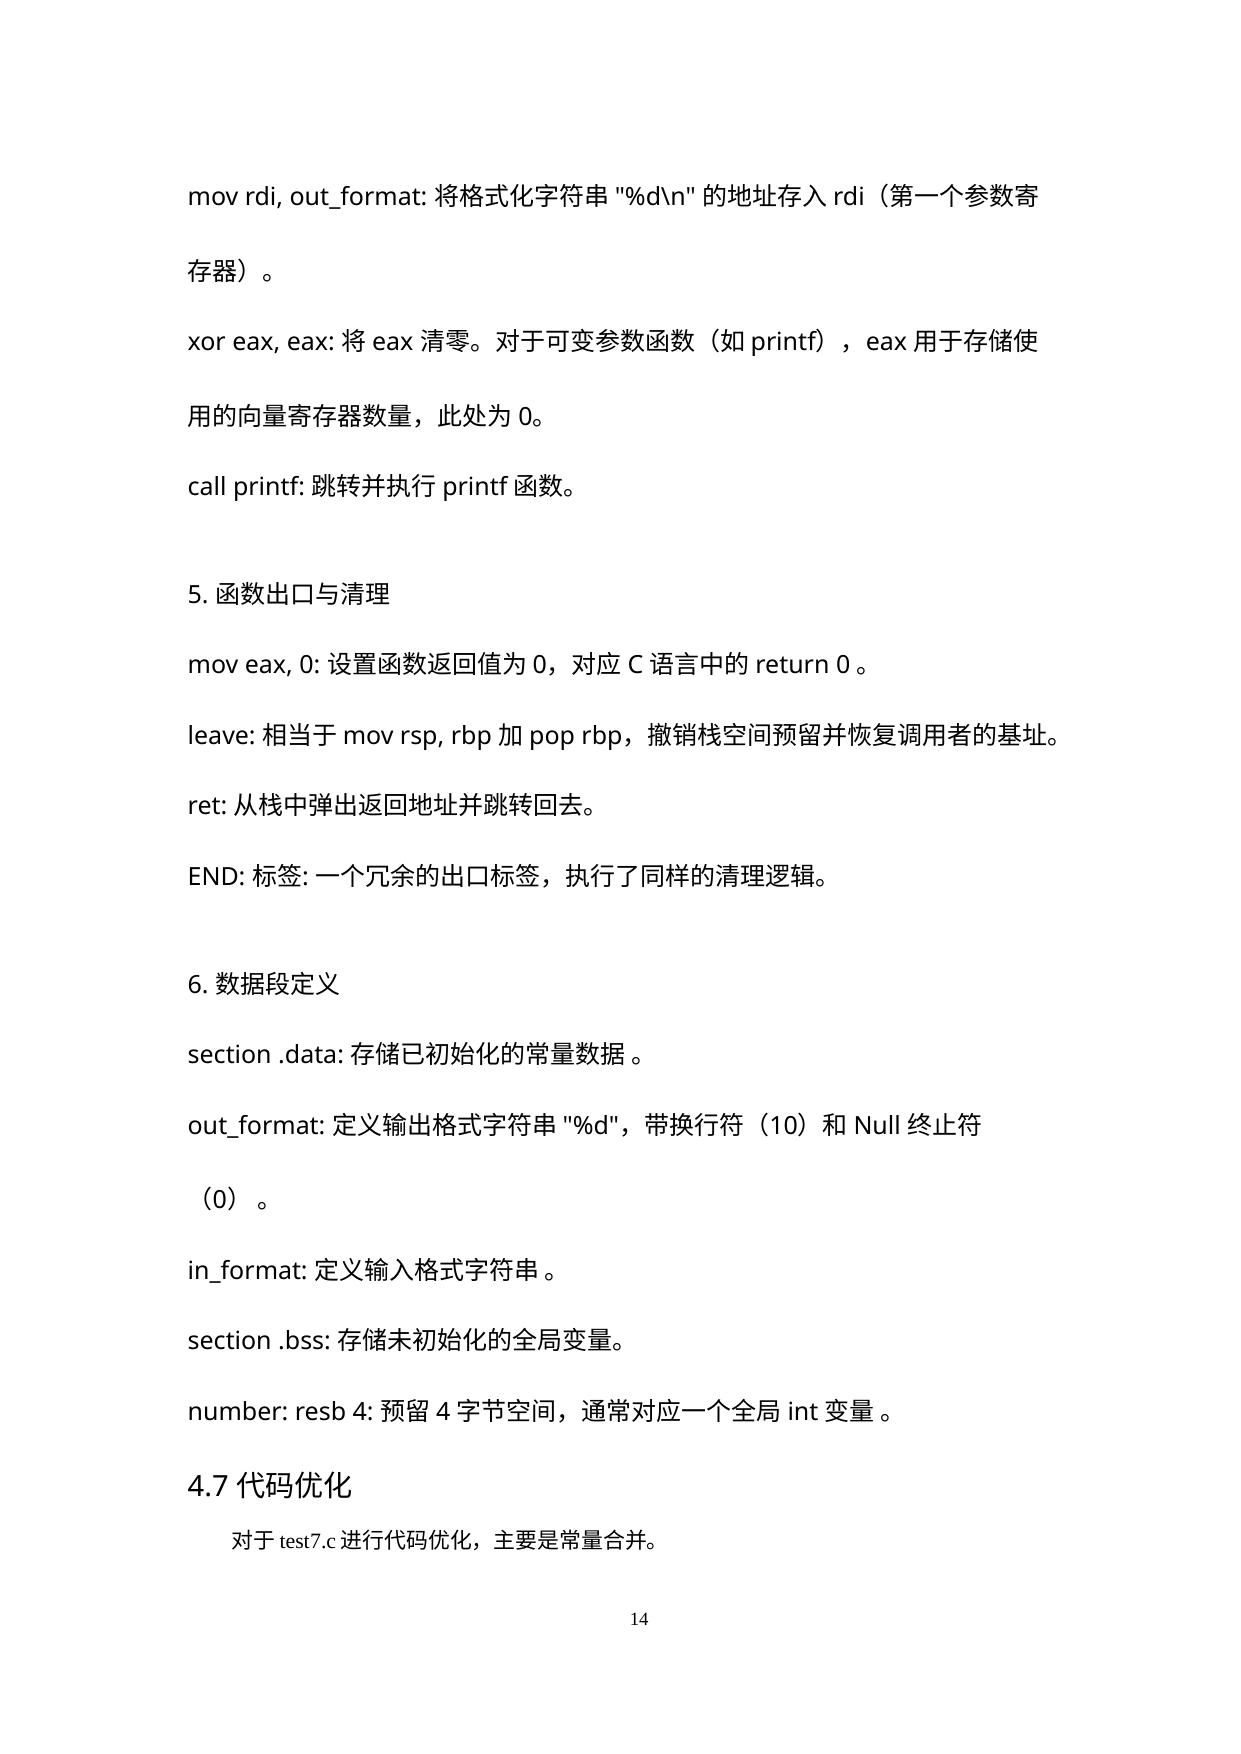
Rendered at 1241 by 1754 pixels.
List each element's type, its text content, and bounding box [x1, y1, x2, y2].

text xor eax, eax: 将 eax 清零。对于可变参数函数（如 printf），eax 用于存储使用的向量寄存器数量，此处为 0。 [187, 307, 1053, 447]
text section .bss: 存储未初始化的全局变量。 [187, 1306, 1053, 1371]
text END: 标签: 一个冗余的出口标签，执行了同样的清理逻辑。 [187, 842, 1053, 907]
text leave: 相当于 mov rsp, rbp 加 pop rbp，撤销栈空间预留并恢复调用者的基址。 [187, 701, 1053, 766]
text in_format: 定义输入格式字符串 。 [187, 1236, 1053, 1301]
text mov rdi, out_format: 将格式化字符串 "%d\n" 的地址存入 rdi（第一个参数寄存器）。 [187, 162, 1053, 302]
text ret: 从栈中弹出返回地址并跳转回去。 [187, 771, 1053, 836]
text mov eax, 0: 设置函数返回值为 0，对应 C 语言中的 return 0 。 [187, 631, 1053, 696]
text section .data: 存储已初始化的常量数据 。 [187, 1020, 1053, 1085]
text 5. 函数出口与清理 [187, 560, 1053, 625]
text number: resb 4: 预留 4 字节空间，通常对应一个全局 int 变量 。 4.7 代码优化 [187, 1377, 1053, 1516]
text out_format: 定义输出格式字符串 "%d"，带换行符（10）和 Null 终止符（0） 。 [187, 1091, 1053, 1230]
text 6. 数据段定义 [187, 950, 1053, 1015]
text 对于test7.c进行代码优化，主要是常量合并。 [187, 1523, 1053, 1555]
text call printf: 跳转并执行 printf 函数。 [187, 452, 1053, 517]
